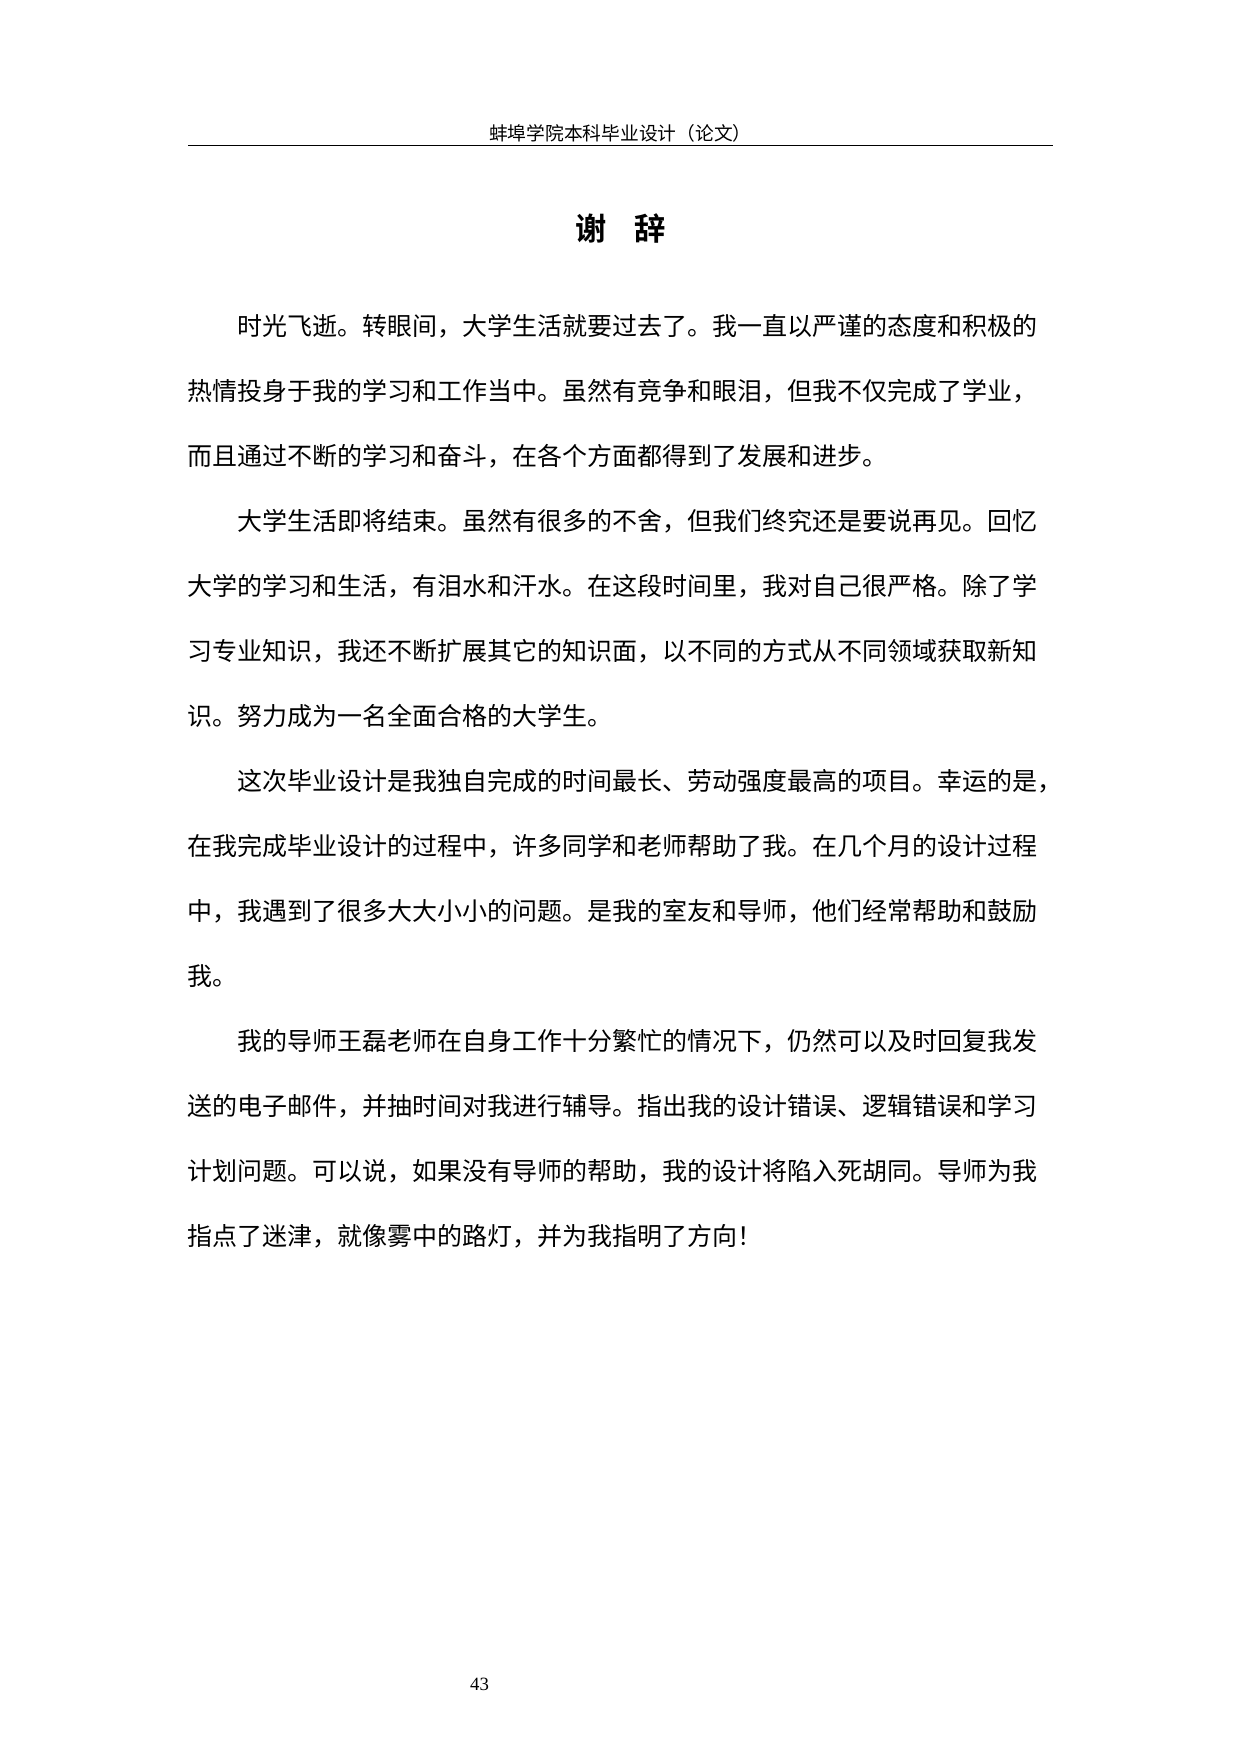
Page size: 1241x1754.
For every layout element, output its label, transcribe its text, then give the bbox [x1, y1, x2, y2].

text 这次毕业设计是我独自完成的时间最长、劳动强度最高的项目。幸运的是，在我完成毕业设计的过程中，许多同学和老师帮助了我。在几个月的设计过程中，我遇到了很多大大小小的问题。是我的室友和导师，他们经常帮助和鼓励我。 [187, 747, 1053, 1007]
text 时光飞逝。转眼间，大学生活就要过去了。我一直以严谨的态度和积极的热情投身于我的学习和工作当中。虽然有竞争和眼泪，但我不仅完成了学业，而且通过不断的学习和奋斗，在各个方面都得到了发展和进步。 [187, 292, 1053, 487]
text 我的导师王磊老师在自身工作十分繁忙的情况下，仍然可以及时回复我发送的电子邮件，并抽时间对我进行辅导。指出我的设计错误、逻辑错误和学习计划问题。可以说，如果没有导师的帮助，我的设计将陷入死胡同。导师为我指点了迷津，就像雾中的路灯，并为我指明了方向！ [187, 1007, 1053, 1267]
subtitle 谢 辞 [187, 194, 1053, 259]
text 大学生活即将结束。虽然有很多的不舍，但我们终究还是要说再见。回忆大学的学习和生活，有泪水和汗水。在这段时间里，我对自己很严格。除了学习专业知识，我还不断扩展其它的知识面，以不同的方式从不同领域获取新知识。努力成为一名全面合格的大学生。 [187, 487, 1053, 747]
